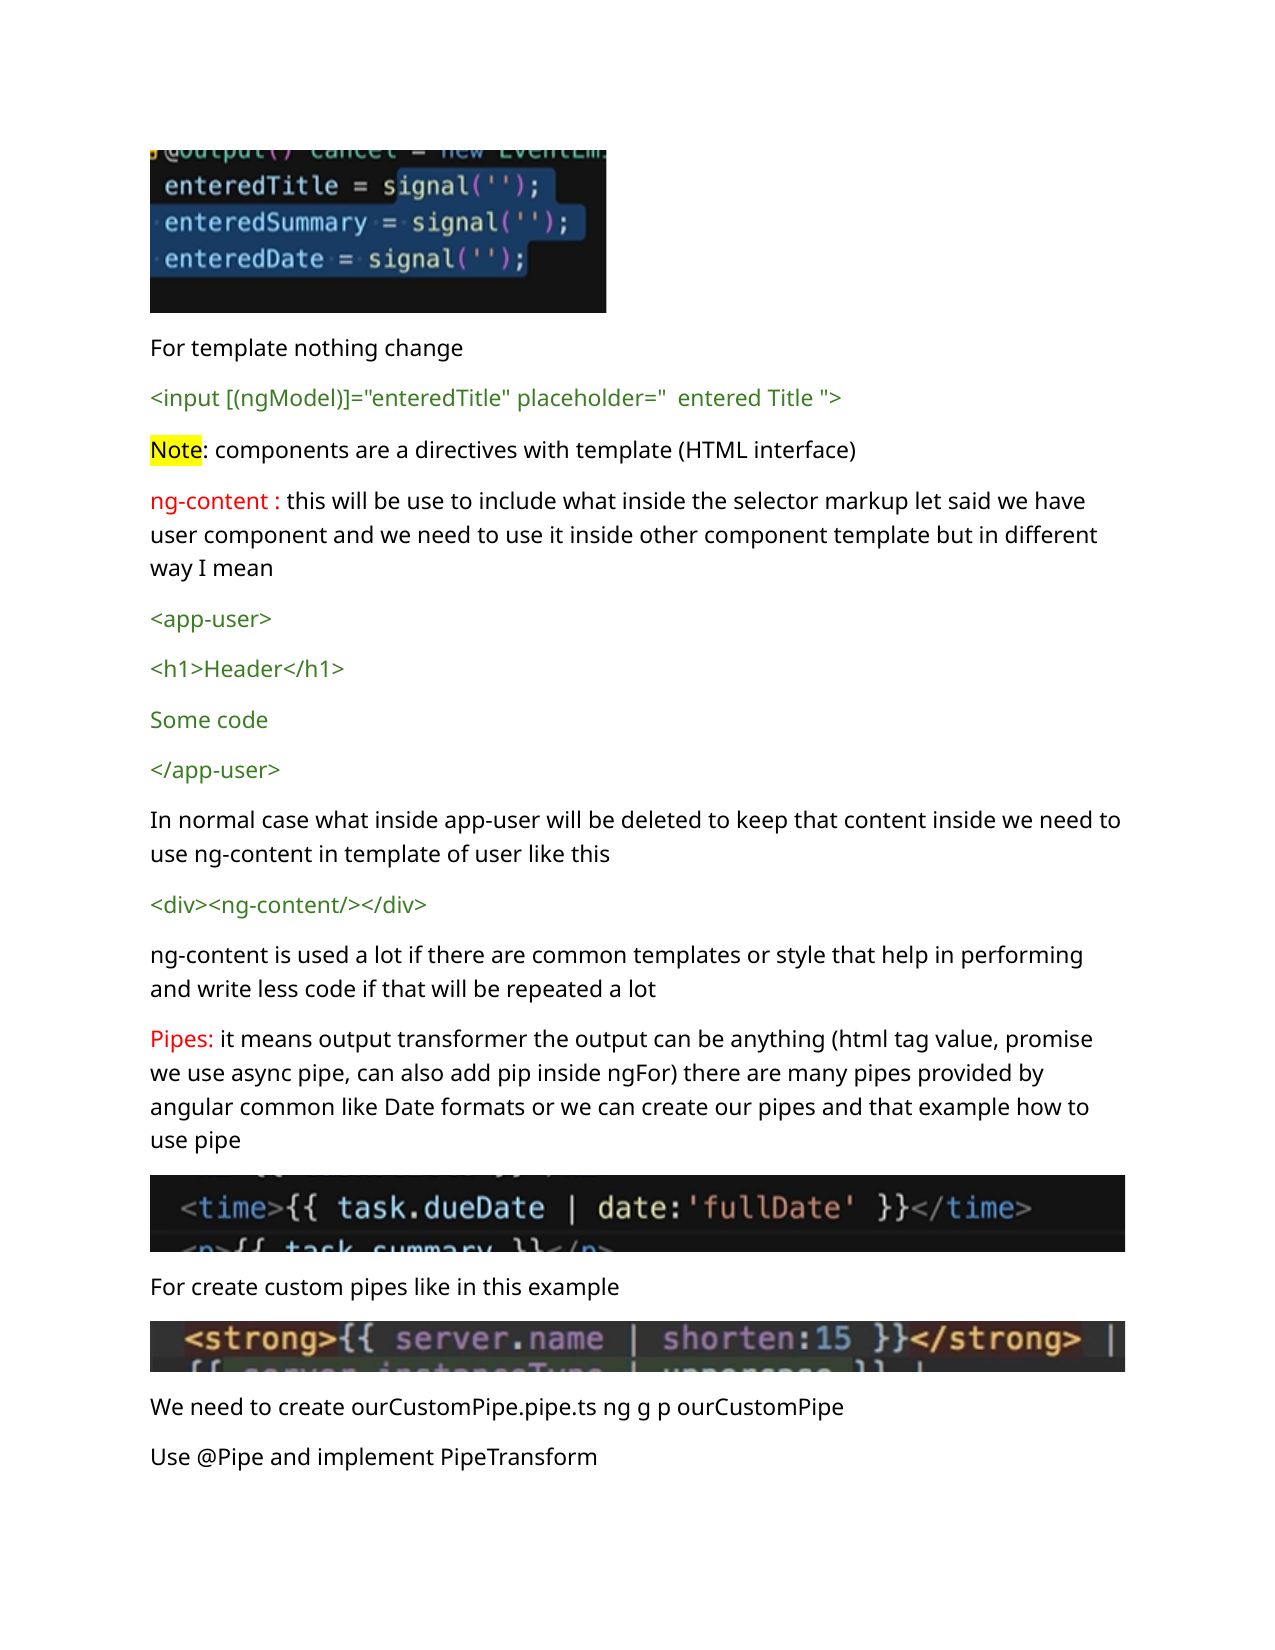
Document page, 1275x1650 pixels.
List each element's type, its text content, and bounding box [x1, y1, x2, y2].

text For template nothing change [150, 332, 1125, 363]
text Use @Pipe and implement PipeTransform [150, 1441, 1125, 1473]
text </app-user> [150, 754, 1125, 785]
text Some code [150, 704, 1125, 735]
picture [150, 1175, 1125, 1252]
text <app-user> [150, 603, 1125, 634]
text In normal case what inside app-user will be deleted to keep that content inside we need to use ng-content in template of user like this [150, 804, 1125, 869]
text <input [(ngModel)]="enteredTitle" placeholder=" entered Title "> [150, 382, 1125, 413]
picture [150, 1321, 1125, 1372]
text Note: components are a directives with template (HTML interface) [150, 434, 1125, 466]
text Pipes: it means output transformer the output can be anything (html tag value, promise we use async pipe, can also add pip inside ngFor) there are many pipes provided by angular common like Date formats or we can create our pipes and that example how to use pipe [150, 1023, 1125, 1156]
text ng-content is used a lot if there are common templates or style that help in performing and write less code if that will be repeated a lot [150, 939, 1125, 1004]
text For create custom pipes like in this example [150, 1271, 1125, 1302]
text <div><ng-content/></div> [150, 889, 1125, 920]
text We need to create ourCustomPipe.pipe.ts ng g p ourCustomPipe [150, 1391, 1125, 1422]
text ng-content : this will be use to include what inside the selector markup let said we have user component and we need to use it inside other component template but in different way I mean [150, 485, 1125, 584]
text <h1>Header</h1> [150, 653, 1125, 684]
picture [150, 150, 607, 313]
